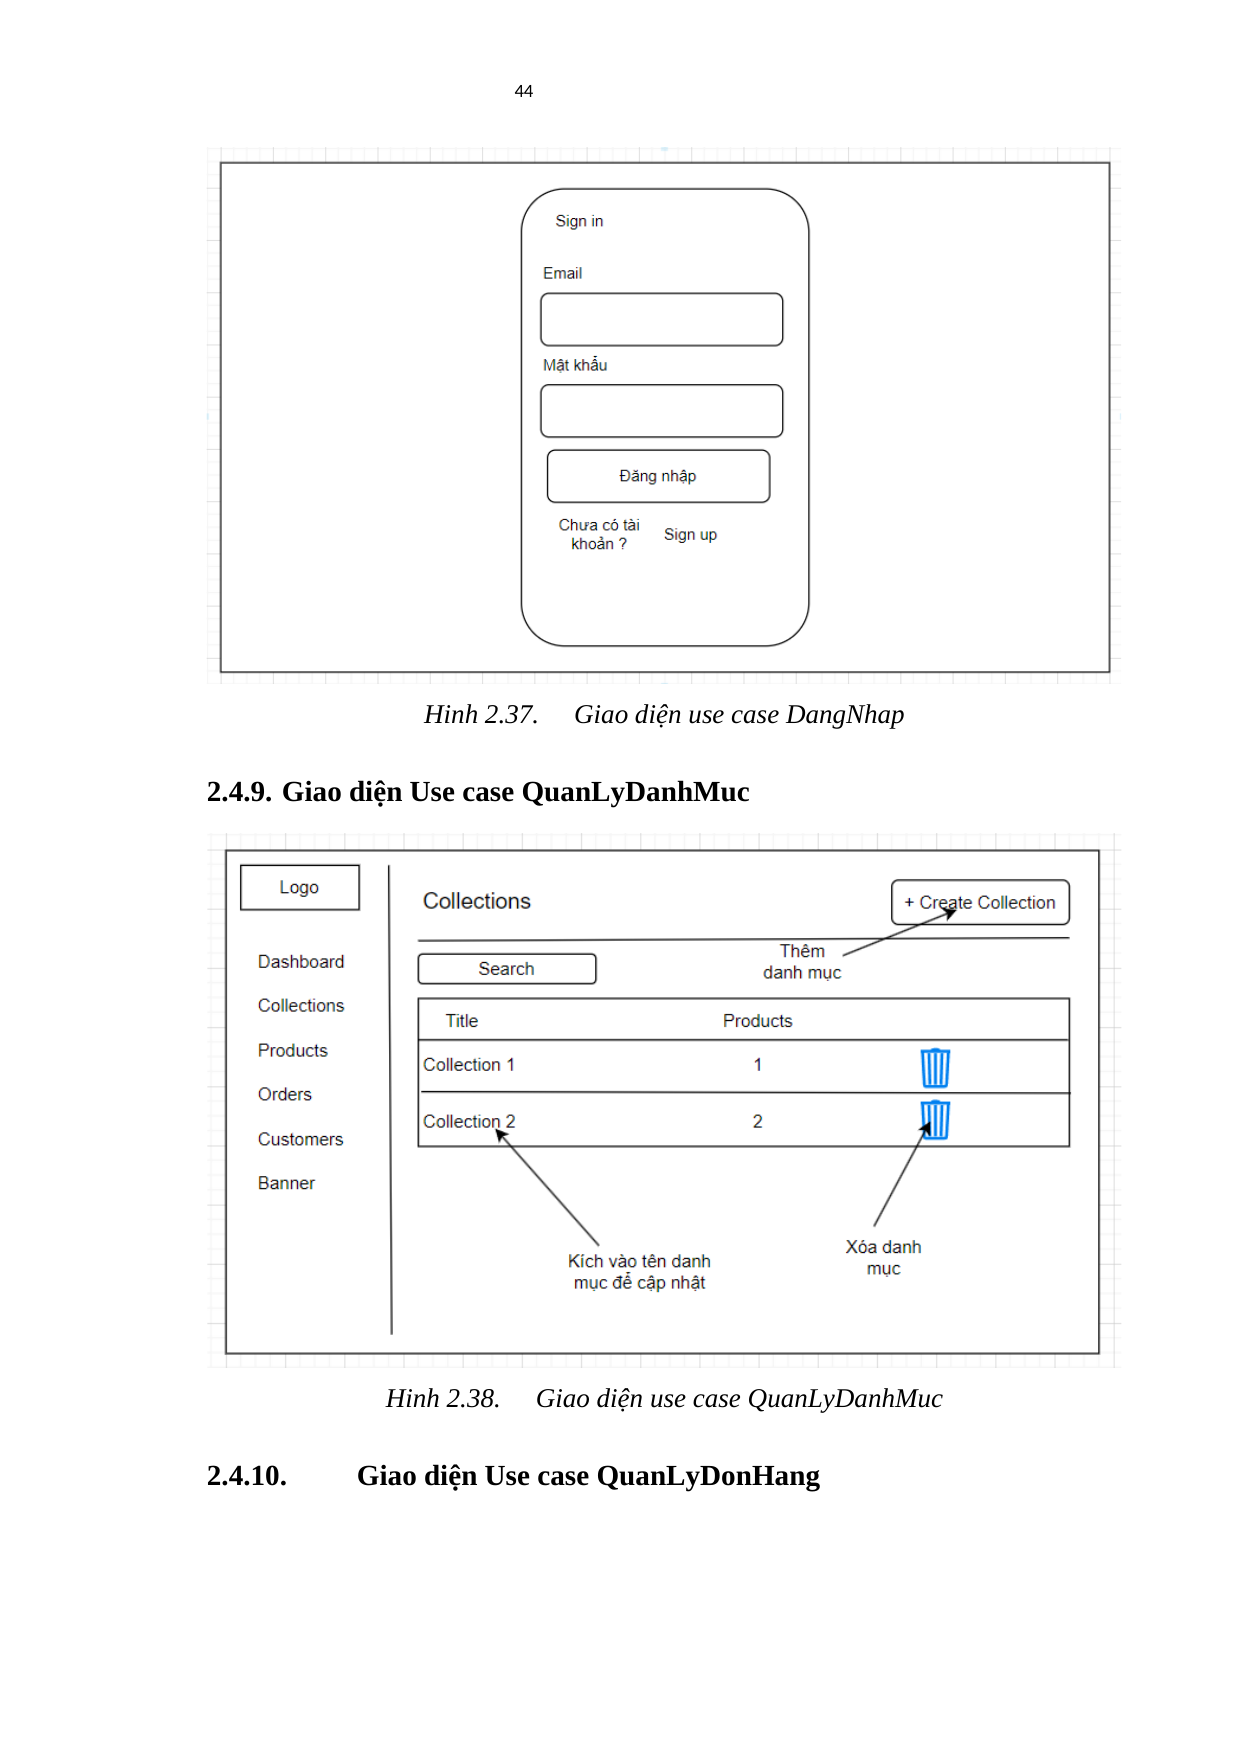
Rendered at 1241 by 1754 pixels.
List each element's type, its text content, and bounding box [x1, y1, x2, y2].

list Giao diện use case DangNhap [207, 698, 1122, 729]
picture [206, 147, 1122, 684]
list Giao diện use case QuanLyDanhMuc [207, 1382, 1122, 1413]
subtitle Giao diện Use case QuanLyDonHang [207, 1458, 1122, 1491]
picture [207, 833, 1122, 1368]
subtitle Giao diện Use case QuanLyDanhMuc [207, 774, 1122, 807]
